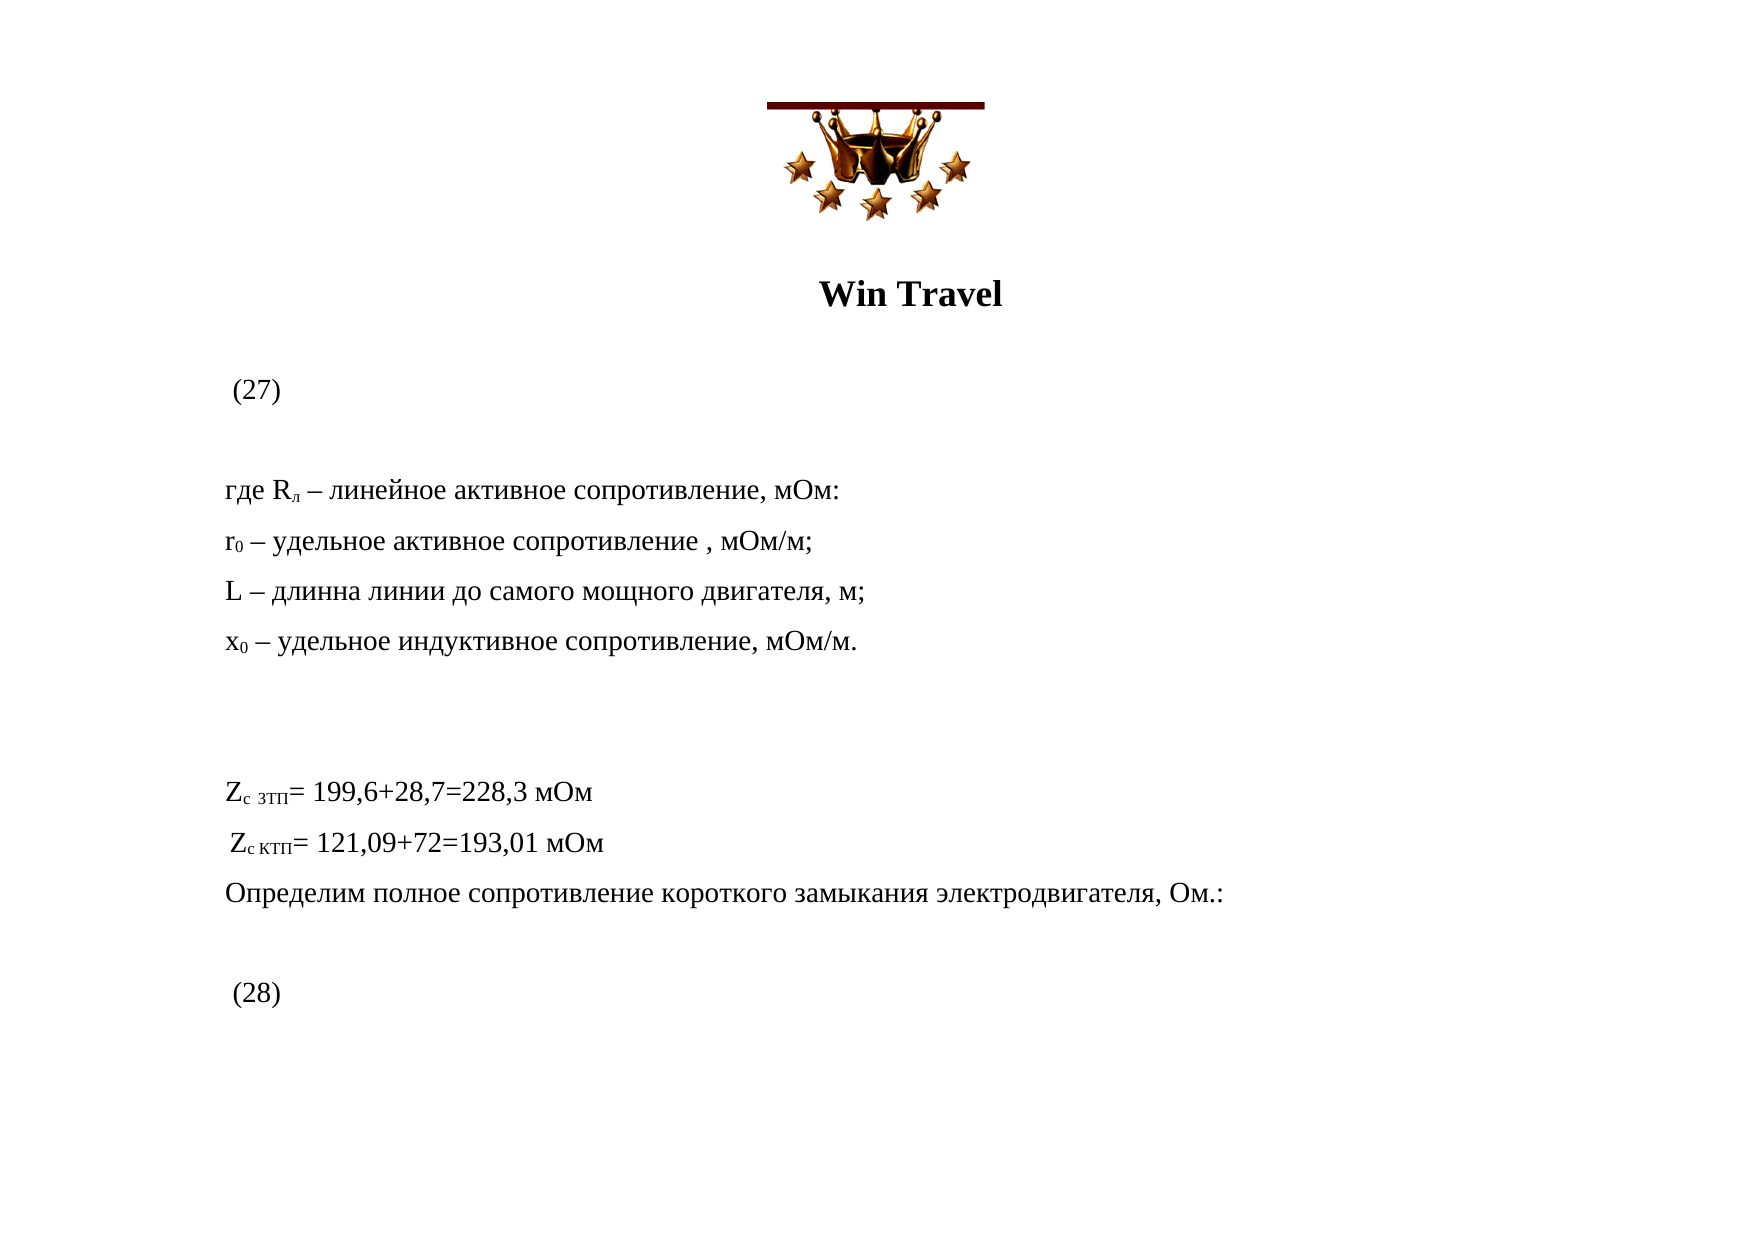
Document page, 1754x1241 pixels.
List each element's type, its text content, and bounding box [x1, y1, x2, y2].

text x0 – удельное индуктивное сопротивление, мОм/м. [150, 623, 1679, 657]
text Zс ЗТП= 199,6+28,7=228,3 мОм [150, 774, 1679, 808]
text Определим полное сопротивление короткого замыкания электродвигателя, Ом.: [150, 875, 1679, 908]
text Zс КТП= 121,09+72=193,01 мОм [150, 825, 1679, 858]
text (27) [150, 372, 1679, 405]
picture [767, 102, 985, 221]
text (28) [150, 976, 1679, 1009]
text L – длинна линии до самого мощного двигателя, м; [150, 573, 1679, 607]
text r0 – удельное активное сопротивление , мОм/м; [150, 523, 1679, 556]
text где Rл – линейное активное сопротивление, мОм: [150, 472, 1679, 506]
